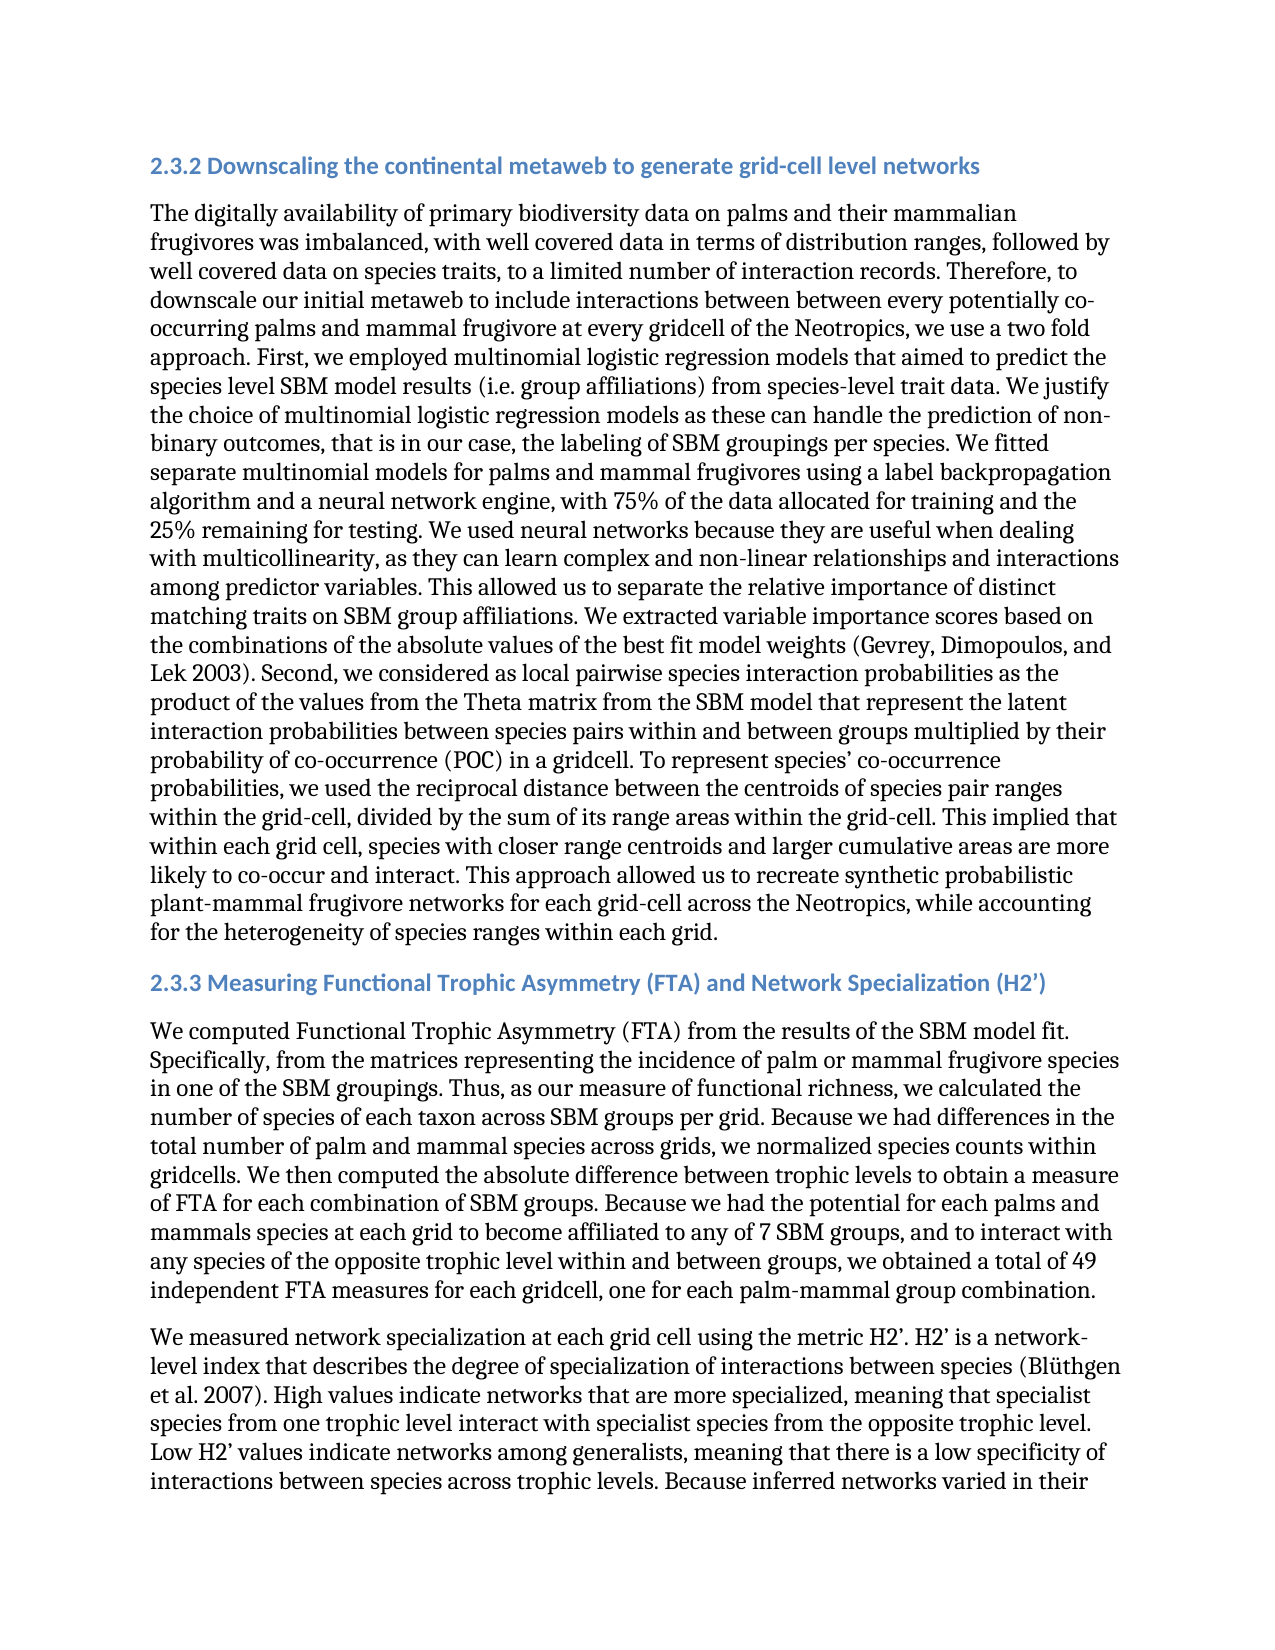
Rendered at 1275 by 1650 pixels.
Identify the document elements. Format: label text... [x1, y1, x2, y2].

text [150, 1323, 1125, 1496]
text The digitally availability of primary biodiversity data on palms and their mammalian frugivores was imbalanced, with well covered data in terms of distribution ranges, followed by well covered data on species traits, to a limited number of interaction records. Therefore, to downscale our initial metaweb to include interactions between between every potentially co-occurring palms and mammal frugivore at every gridcell of the Neotropics, we use a two fold approach. First, we employed multinomial logistic regression models that aimed to predict the species level SBM model results (i.e. group affiliations) from species-level trait data. We justify the choice of multinomial logistic regression models as these can handle the prediction of non-binary outcomes, that is in our case, the labeling of SBM groupings per species. We fitted separate multinomial models for palms and mammal frugivores using a label backpropagation algorithm and a neural network engine, with 75% of the data allocated for training and the 25% remaining for testing. We used neural networks because they are useful when dealing with multicollinearity, as they can learn complex and non-linear relationships and interactions among predictor variables. This allowed us to separate the relative importance of distinct matching traits on SBM group affiliations. We extracted variable importance scores based on the combinations of the absolute values of the best fit model weights (Gevrey, Dimopoulos, and Lek 2003). Second, we considered as local pairwise species interaction probabilities as the product of the values from the Theta matrix from the SBM model that represent the latent interaction probabilities between species pairs within and between groups multiplied by their probability of co-occurrence (POC) in a gridcell. To represent species’ co-occurrence probabilities, we used the reciprocal distance between the centroids of species pair ranges within the grid-cell, divided by the sum of its range areas within the grid-cell. This implied that within each grid cell, species with closer range centroids and larger cumulative areas are more likely to co-occur and interact. This approach allowed us to recreate synthetic probabilistic plant-mammal frugivore networks for each grid-cell across the Neotropics, while accounting for the heterogeneity of species ranges within each grid. [150, 199, 1125, 947]
text We computed Functional Trophic Asymmetry (FTA) from the results of the SBM model fit. Specifically, from the matrices representing the incidence of palm or mammal frugivore species in one of the SBM groupings. Thus, as our measure of functional richness, we calculated the number of species of each taxon across SBM groups per grid. Because we had differences in the total number of palm and mammal species across grids, we normalized species counts within gridcells. We then computed the absolute difference between trophic levels to obtain a measure of FTA for each combination of SBM groups. Because we had the potential for each palms and mammals species at each grid to become affiliated to any of 7 SBM groups, and to interact with any species of the opposite trophic level within and between groups, we obtained a total of 49 independent FTA measures for each gridcell, one for each palm-mammal group combination. [150, 1017, 1125, 1304]
subtitle 2.3.2 Downscaling the continental metaweb to generate grid-cell level networks [150, 150, 1125, 181]
subtitle 2.3.3 Measuring Functional Trophic Asymmetry (FTA) and Network Specialization (H2’) [150, 968, 1125, 998]
